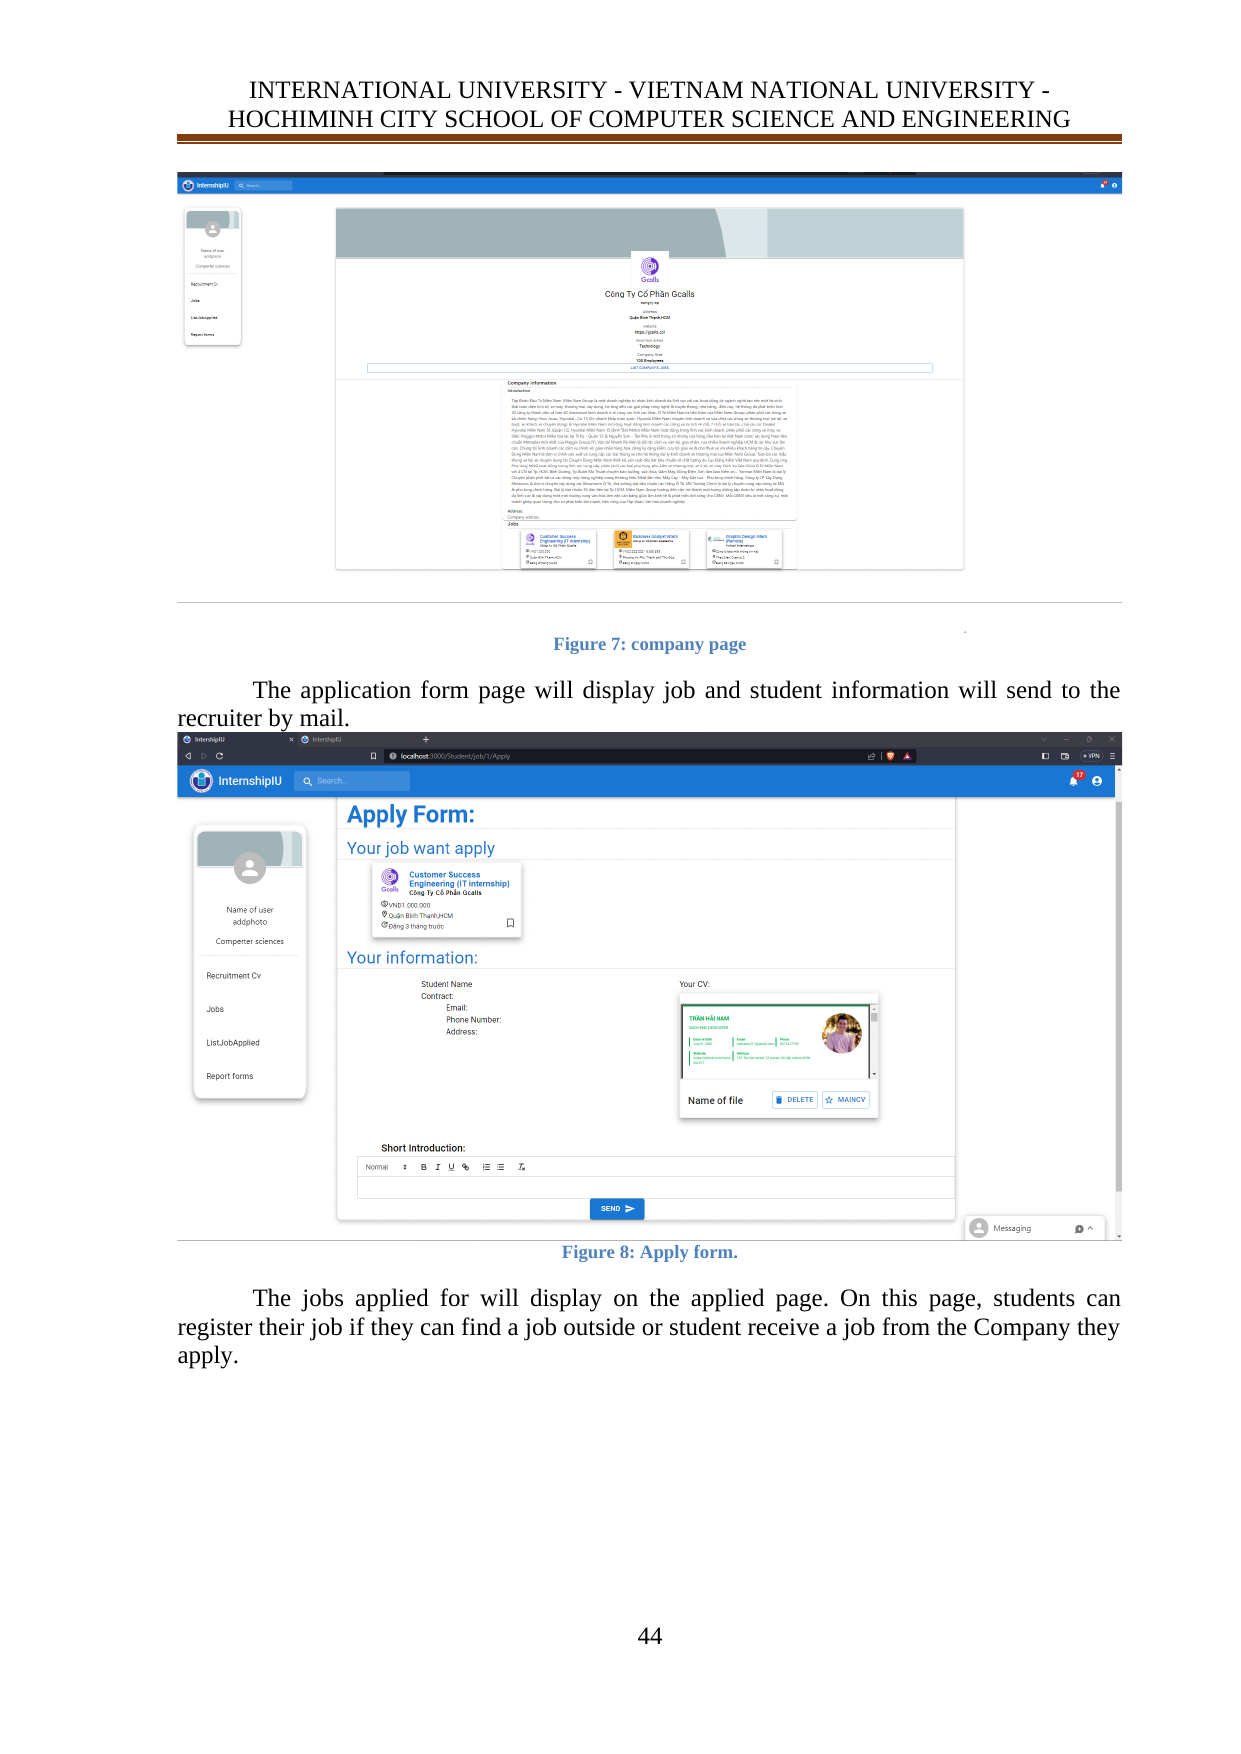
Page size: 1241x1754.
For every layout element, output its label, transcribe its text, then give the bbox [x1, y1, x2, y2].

picture [177, 732, 1123, 1241]
text The application form page will display job and student information will send to the recruiter by mail. [177, 675, 1122, 732]
text The jobs applied for will display on the applied page. On this page, students can register their job if they can find a job outside or student receive a job from the Company they apply. [177, 1283, 1122, 1369]
picture [177, 172, 1123, 633]
